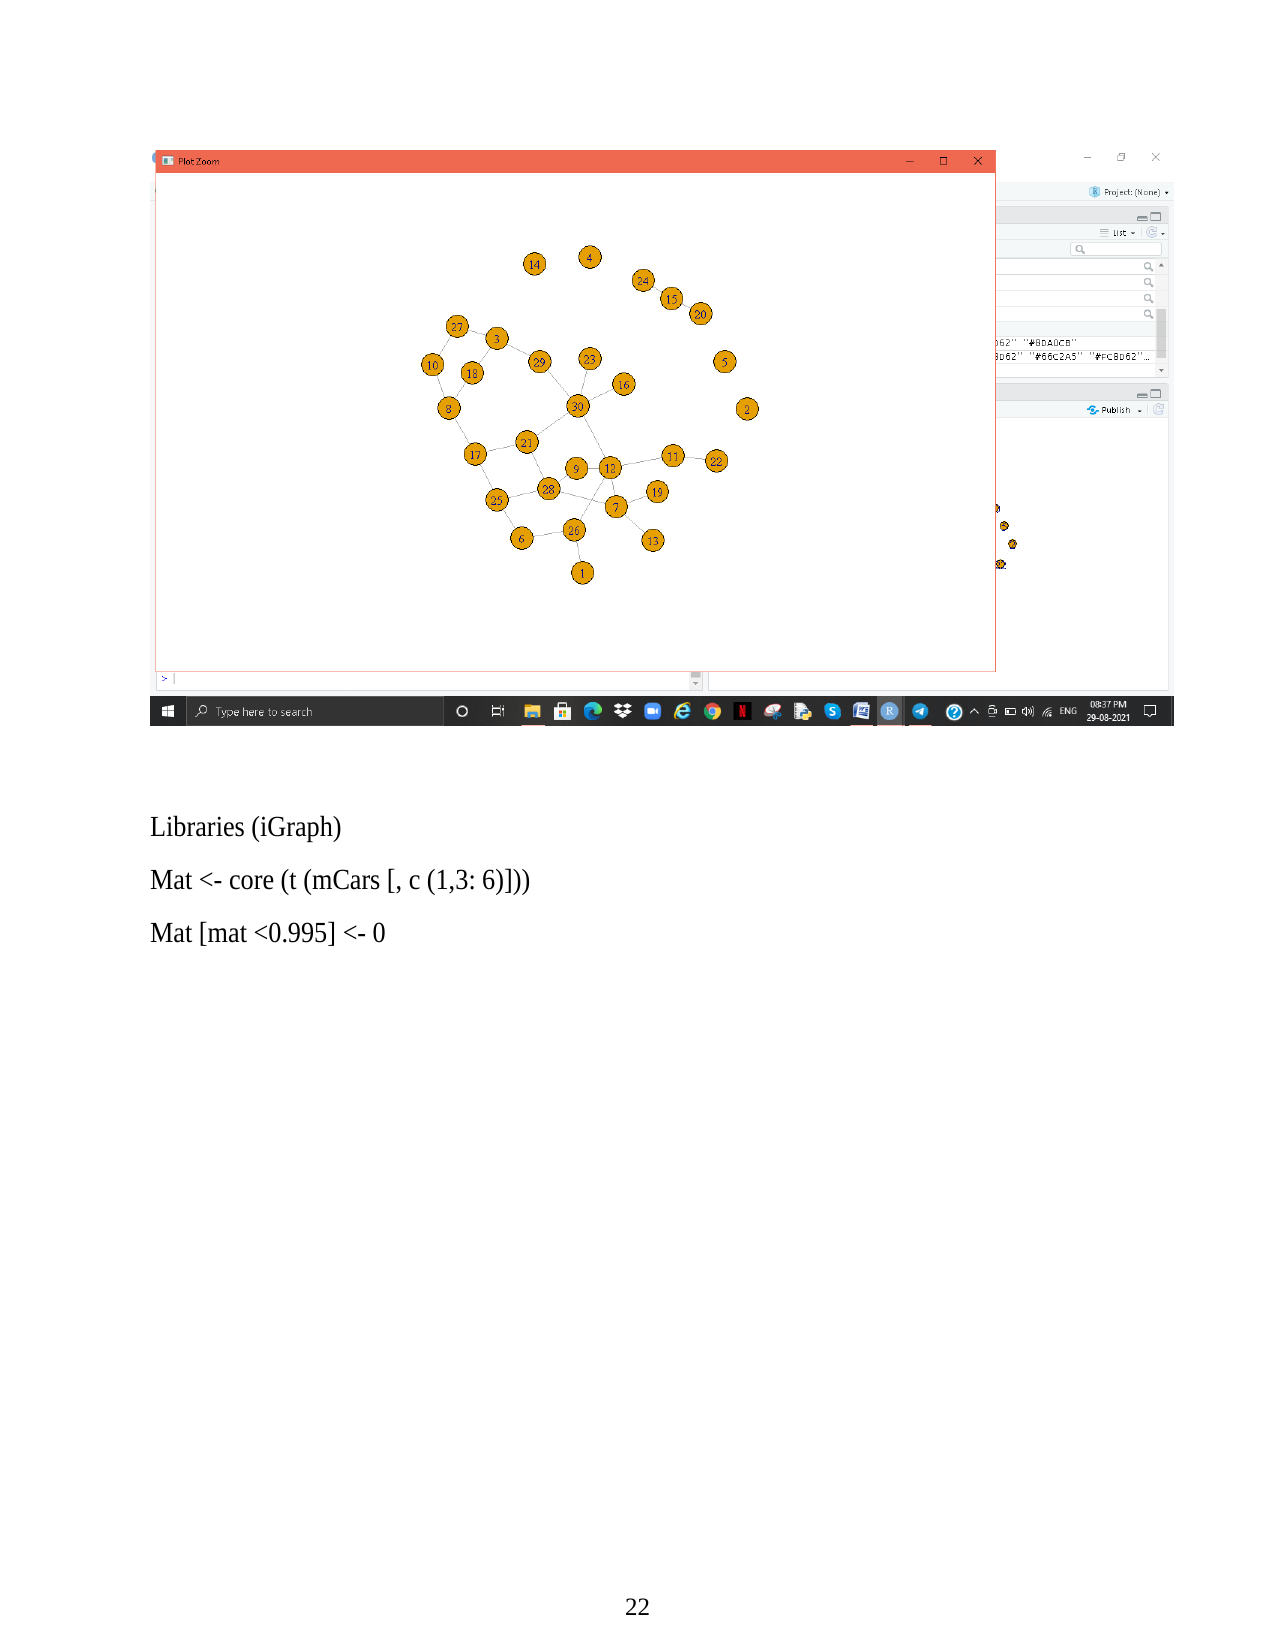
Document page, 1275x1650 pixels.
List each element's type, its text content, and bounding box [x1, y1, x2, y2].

text Mat <- core (t (mCars [, c (1,3: 6)])) [150, 862, 1125, 896]
picture [150, 150, 1174, 726]
text Mat [mat <0.995] <- 0 [150, 915, 1125, 949]
text Libraries (iGraph) [150, 809, 1125, 842]
